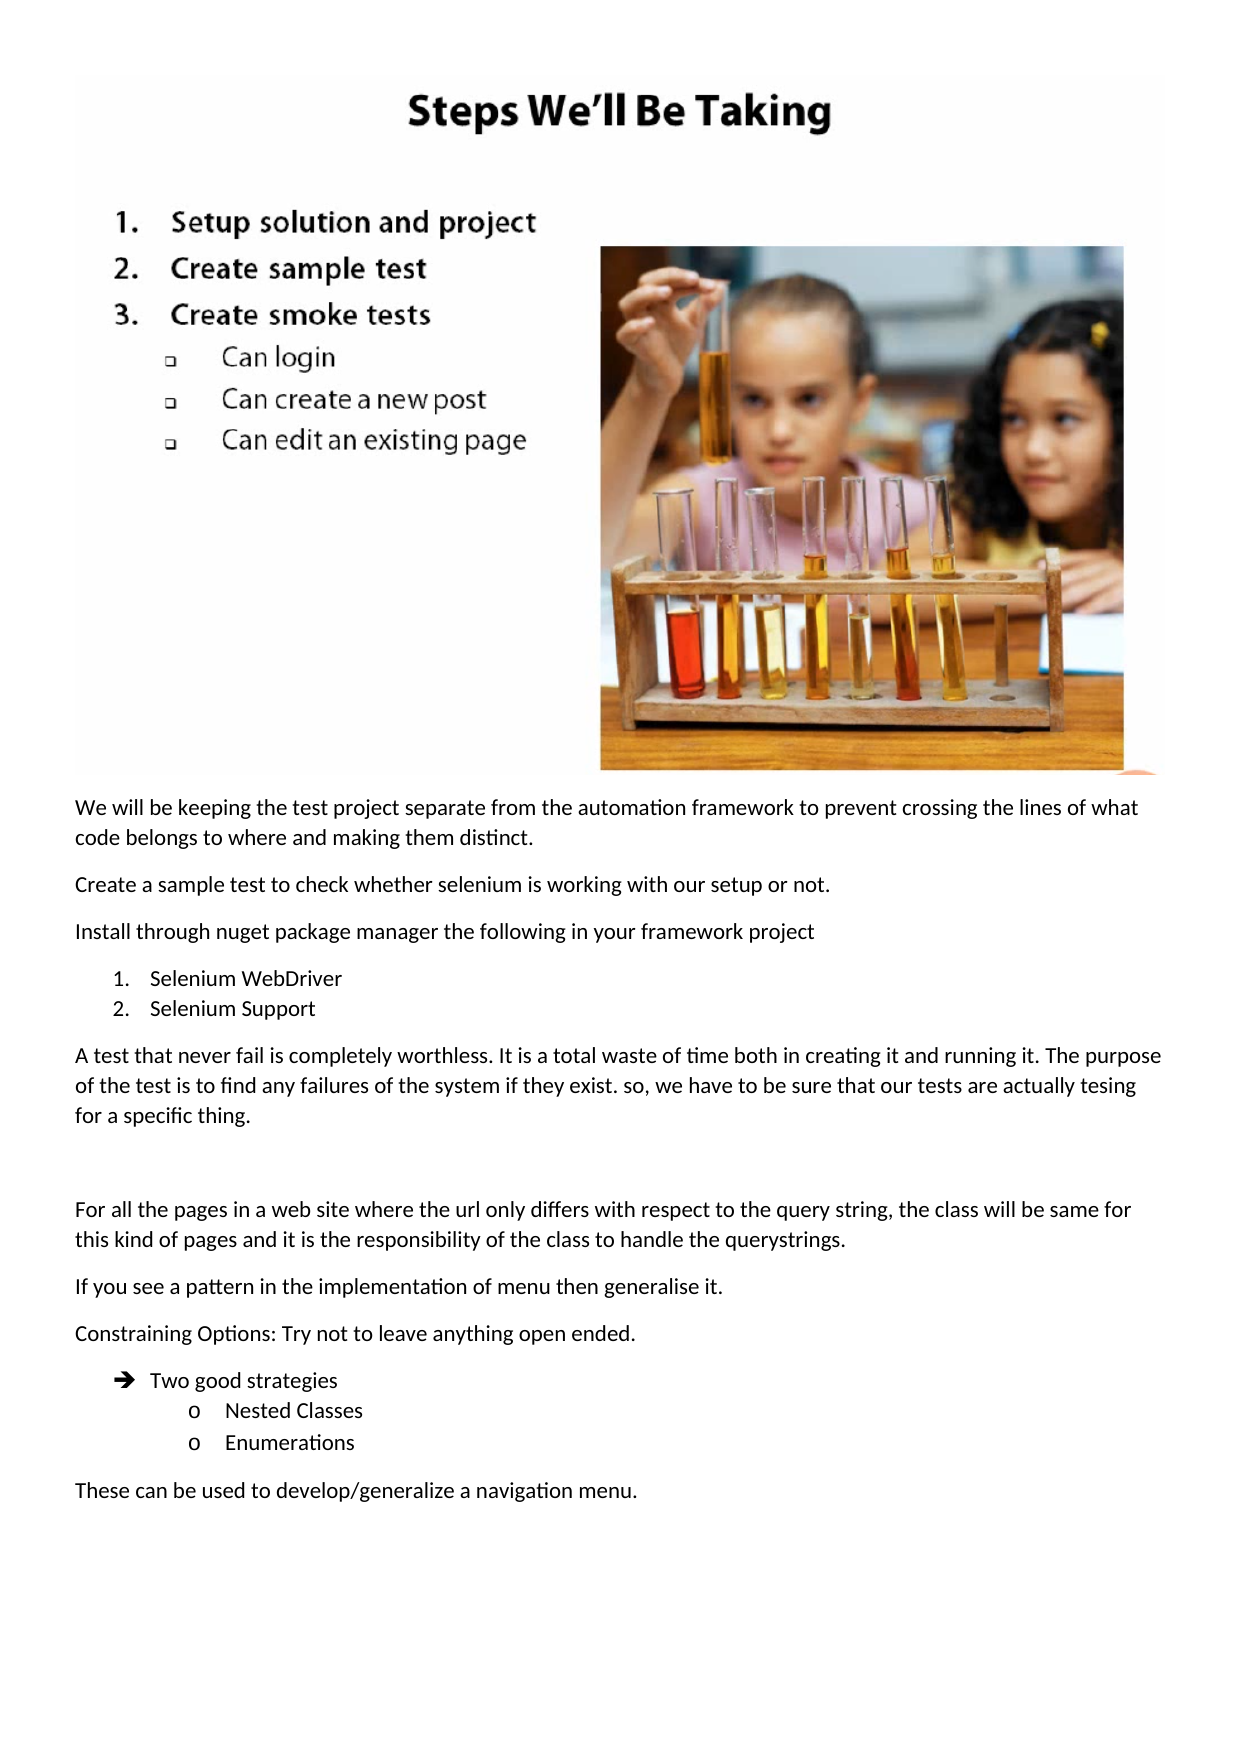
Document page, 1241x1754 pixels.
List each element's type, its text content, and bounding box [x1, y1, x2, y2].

text A test that never fail is completely worthless. It is a total waste of time both in creating it and running it. The purpose of the test is to find any failures of the system if they exist. so, we have to be sure that our tests are actually tesing for a specific thing. [75, 1041, 1165, 1129]
text Install through nuget package manager the following in your framework project [75, 917, 1165, 945]
list Enumerations [187, 1428, 1165, 1457]
list Selenium WebDriver [112, 964, 1165, 992]
text Constraining Options: Try not to leave anything open ended. [75, 1319, 1165, 1347]
list Nested Classes [187, 1396, 1165, 1426]
text These can be used to develop/generalize a navigation menu. [75, 1476, 1165, 1504]
list Two good strategies [112, 1366, 1165, 1394]
text For all the pages in a web site where the url only differs with respect to the query string, the class will be same for this kind of pages and it is the responsibility of the class to handle the querystrings. [75, 1195, 1165, 1253]
text We will be keeping the test project separate from the automation framework to prevent crossing the lines of what code belongs to where and making them distinct. [75, 793, 1165, 851]
text If you see a pattern in the implementation of menu then generalise it. [75, 1272, 1165, 1300]
picture [75, 75, 1166, 775]
list Selenium Support [112, 994, 1165, 1022]
text Create a sample test to check whether selenium is working with our setup or not. [75, 870, 1165, 898]
